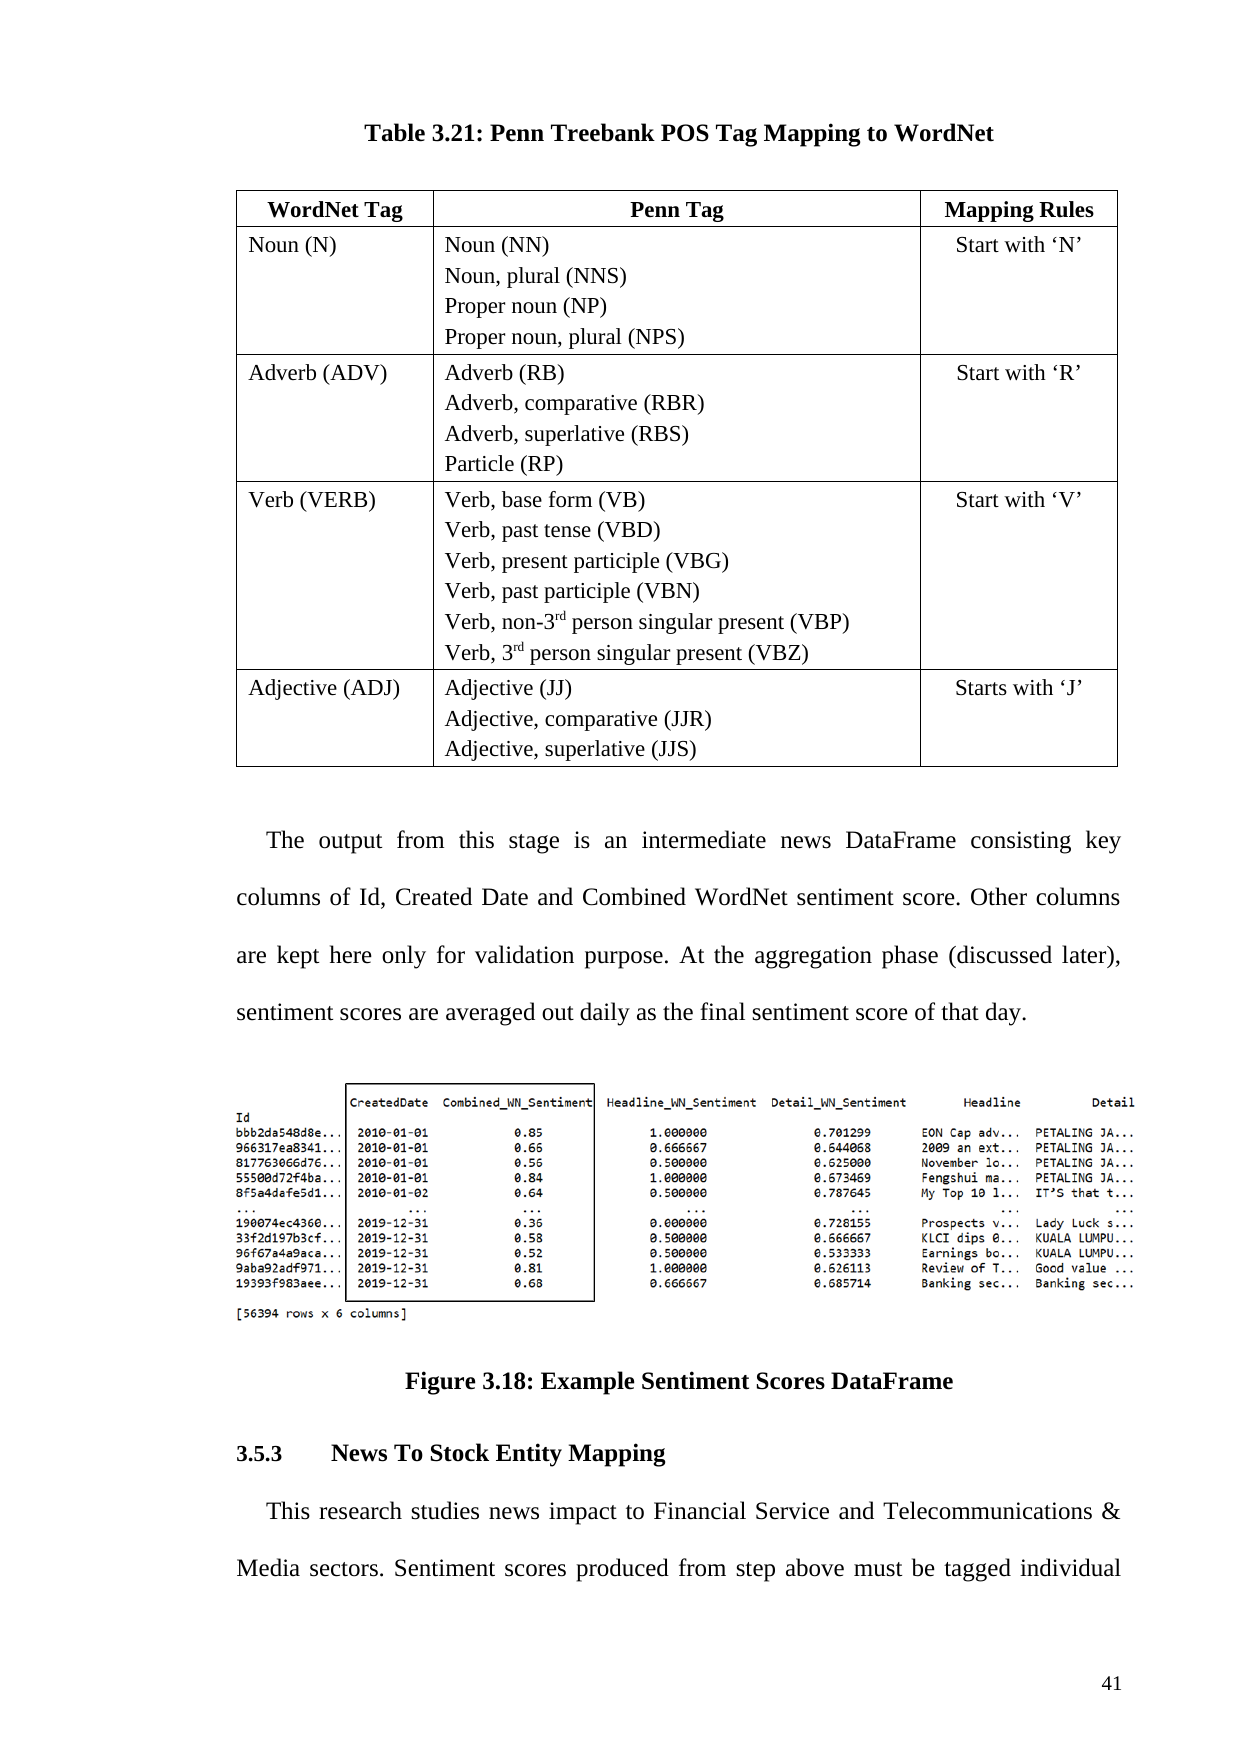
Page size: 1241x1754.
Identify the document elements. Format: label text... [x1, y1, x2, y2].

text The output from this stage is an intermediate news DataFrame consisting key columns of Id, Created Date and Combined WordNet sentiment score. Other columns are kept here only for validation purpose. At the aggregation phase (discussed later), sentiment scores are averaged out daily as the final sentiment score of that day. [236, 825, 1122, 1026]
table_cell Verb (VERB) [237, 482, 433, 669]
table_cell Adverb (RB) Adverb, comparative (RBR) Adverb, superlative (RBS) Particle (RP) [434, 355, 920, 481]
table_header WordNet Tag [237, 191, 433, 226]
picture [236, 1083, 1140, 1323]
subtitle News To Stock Entity Mapping [236, 1438, 1122, 1467]
table_cell Start with ‘V’ [921, 482, 1117, 669]
table_cell Adverb (ADV) [237, 355, 433, 481]
table_cell Starts with ‘J’ [921, 670, 1117, 766]
table_cell Noun (N) [237, 227, 433, 353]
table_cell Adjective (JJ) Adjective, comparative (JJR) Adjective, superlative (JJS) [434, 670, 920, 766]
table_cell Noun (NN) Noun, plural (NNS) Proper noun (NP) Proper noun, plural (NPS) [434, 227, 920, 353]
table_cell Start with ‘R’ [921, 355, 1117, 481]
table_header Penn Tag [434, 191, 920, 226]
table_cell Verb, base form (VB) Verb, past tense (VBD) Verb, present participle (VBG) Verb, past participle (VBN) Verb, non-3rd person singular present (VBP) Verb, 3rd person singular present (VBZ) [434, 482, 920, 669]
table_header Mapping Rules [921, 191, 1117, 226]
table_cell Adjective (ADJ) [237, 670, 433, 766]
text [236, 1496, 1122, 1582]
table_cell Start with ‘N’ [921, 227, 1117, 353]
